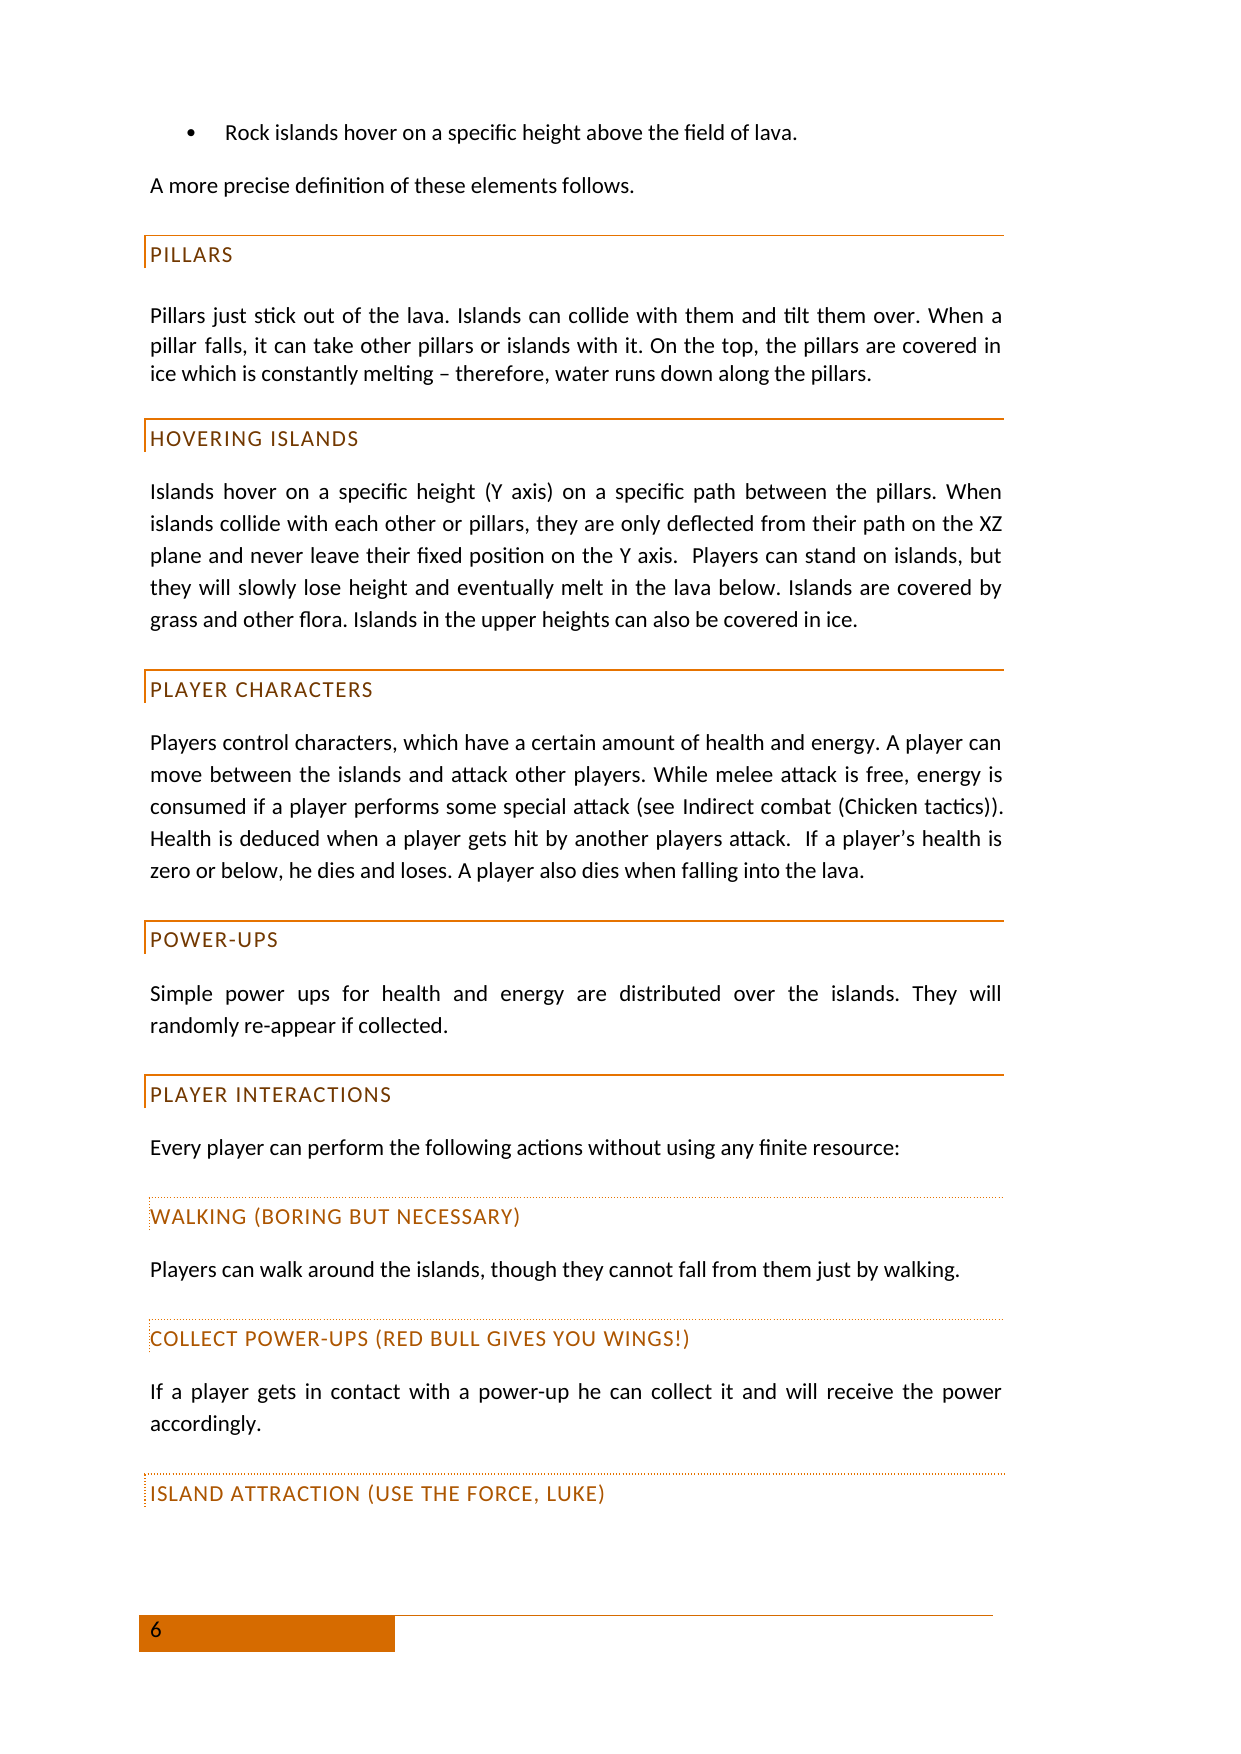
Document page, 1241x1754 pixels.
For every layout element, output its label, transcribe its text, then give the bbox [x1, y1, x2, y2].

text A more precise definition of these elements follows. [150, 171, 1004, 199]
text Islands hover on a specific height (Y axis) on a specific path between the pillars. When islands collide with each other or pillars, they are only deflected from their path on the XZ plane and never leave their fixed position on the Y axis. Players can stand on islands, but they will slowly lose height and eventually melt in the lava below. Islands are covered by grass and other flora. Islands in the upper heights can also be covered in ice. [150, 477, 1004, 633]
text Pillars just stick out of the lava. Islands can collide with them and tilt them over. When a pillar falls, it can take other pillars or islands with it. On the top, the pillars are covered in ice which is constantly melting – therefore, water runs down along the pillars. [150, 302, 1004, 387]
subtitle Pillars [146, 236, 1004, 268]
list Rock islands hover on a specific height above the field of lava. [187, 118, 1004, 146]
subtitle Power-ups [146, 922, 1004, 954]
text Players control characters, which have a certain amount of health and energy. A player can move between the islands and attack other players. While melee attack is free, energy is consumed if a player performs some special attack (see Indirect combat (Chicken tactics)). Health is deduced when a player gets hit by another players attack. If a player’s health is zero or below, he dies and loses. A player also dies when falling into the lava. [150, 728, 1004, 884]
subtitle Island attraction (Use the Force, Luke) [144, 1473, 1004, 1507]
subtitle Hovering islands [146, 420, 1004, 452]
text Simple power ups for health and energy are distributed over the islands. They will randomly re-appear if collected. [150, 979, 1004, 1039]
subtitle Collect power-ups (red bull gives you wings!) [148, 1319, 1004, 1352]
subtitle Player characters [146, 671, 1004, 703]
text If a player gets in contact with a power-up he can collect it and will receive the power accordingly. [150, 1377, 1004, 1438]
subtitle Walking (boring but necessary) [148, 1196, 1004, 1230]
subtitle Player Interactions [146, 1076, 1004, 1108]
text Every player can perform the following actions without using any finite resource: [150, 1133, 1004, 1161]
text Players can walk around the islands, though they cannot fall from them just by walking. [150, 1255, 1004, 1283]
